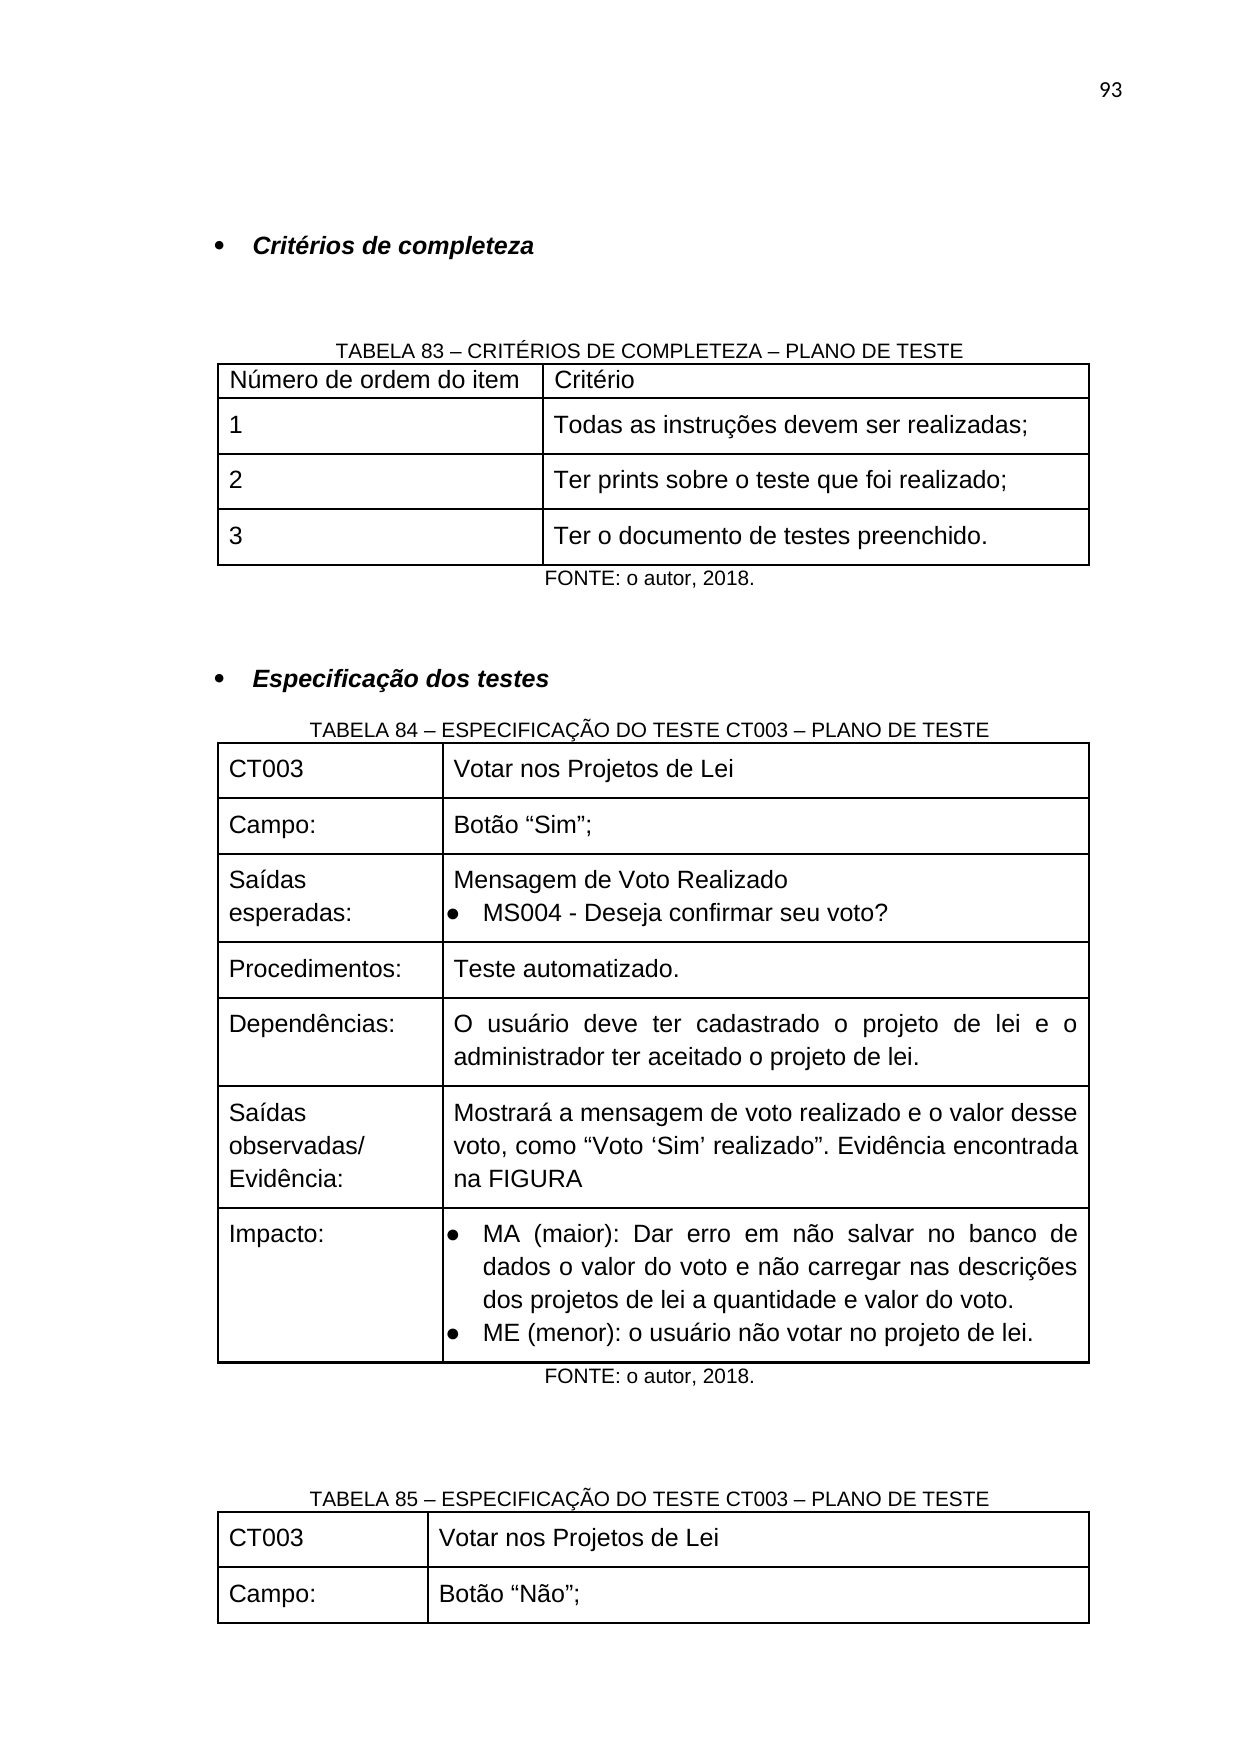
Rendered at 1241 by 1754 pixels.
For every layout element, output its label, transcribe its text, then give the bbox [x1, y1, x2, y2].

table_cell Campo: [219, 1568, 427, 1622]
text TABELA 84 – ESPECIFICAÇÃO DO TESTE CT003 – PLANO DE TESTE [177, 718, 1122, 742]
text TABELA 83 – CRITÉRIOS DE COMPLETEZA – PLANO DE TESTE [177, 338, 1122, 362]
table_header CT003 [219, 1513, 427, 1566]
table_header Votar nos Projetos de Lei [444, 744, 1088, 797]
text TABELA 85 – ESPECIFICAÇÃO DO TESTE CT003 – PLANO DE TESTE [177, 1487, 1122, 1511]
table_cell Dependências: [219, 999, 442, 1085]
table_header Critério [544, 365, 1088, 397]
text FONTE: o autor, 2018. [177, 1363, 1122, 1387]
table_cell Botão “Não”; [429, 1568, 1088, 1622]
text FONTE: o autor, 2018. [177, 566, 1122, 590]
table_cell Procedimentos: [219, 943, 442, 997]
table_cell Mensagem de Voto Realizado MS004 - Deseja confirmar seu voto? [444, 855, 1088, 941]
table_cell Teste automatizado. [444, 943, 1088, 997]
list Especificação dos testes [215, 664, 1122, 693]
table_cell 2 [219, 455, 542, 508]
table_cell Saídas observadas/ Evidência: [219, 1087, 442, 1207]
table_header Votar nos Projetos de Lei [429, 1513, 1088, 1566]
table_cell MA (maior): Dar erro em não salvar no banco de dados o valor do voto e não carregar nas descrições dos projetos de lei a quantidade e valor do voto. ME (menor): o usuário não votar no projeto de lei. [444, 1209, 1088, 1361]
table_cell 1 [219, 399, 542, 453]
table_cell Campo: [219, 799, 442, 853]
table_cell Impacto: [219, 1209, 442, 1361]
table_cell O usuário deve ter cadastrado o projeto de lei e o administrador ter aceitado o projeto de lei. [444, 999, 1088, 1085]
table_header Número de ordem do item [219, 365, 542, 397]
table_cell Botão “Sim”; [444, 799, 1088, 853]
table_cell Mostrará a mensagem de voto realizado e o valor desse voto, como “Voto ‘Sim’ realizado”. Evidência encontrada na FIGURA [444, 1087, 1088, 1207]
table_cell Ter o documento de testes preenchido. [544, 510, 1088, 564]
table_cell Todas as instruções devem ser realizadas; [544, 399, 1088, 453]
table_cell Ter prints sobre o teste que foi realizado; [544, 455, 1088, 508]
table_cell 3 [219, 510, 542, 564]
list Critérios de completeza [215, 231, 1122, 260]
table_cell Saídas esperadas: [219, 855, 442, 941]
table_header CT003 [219, 744, 442, 797]
